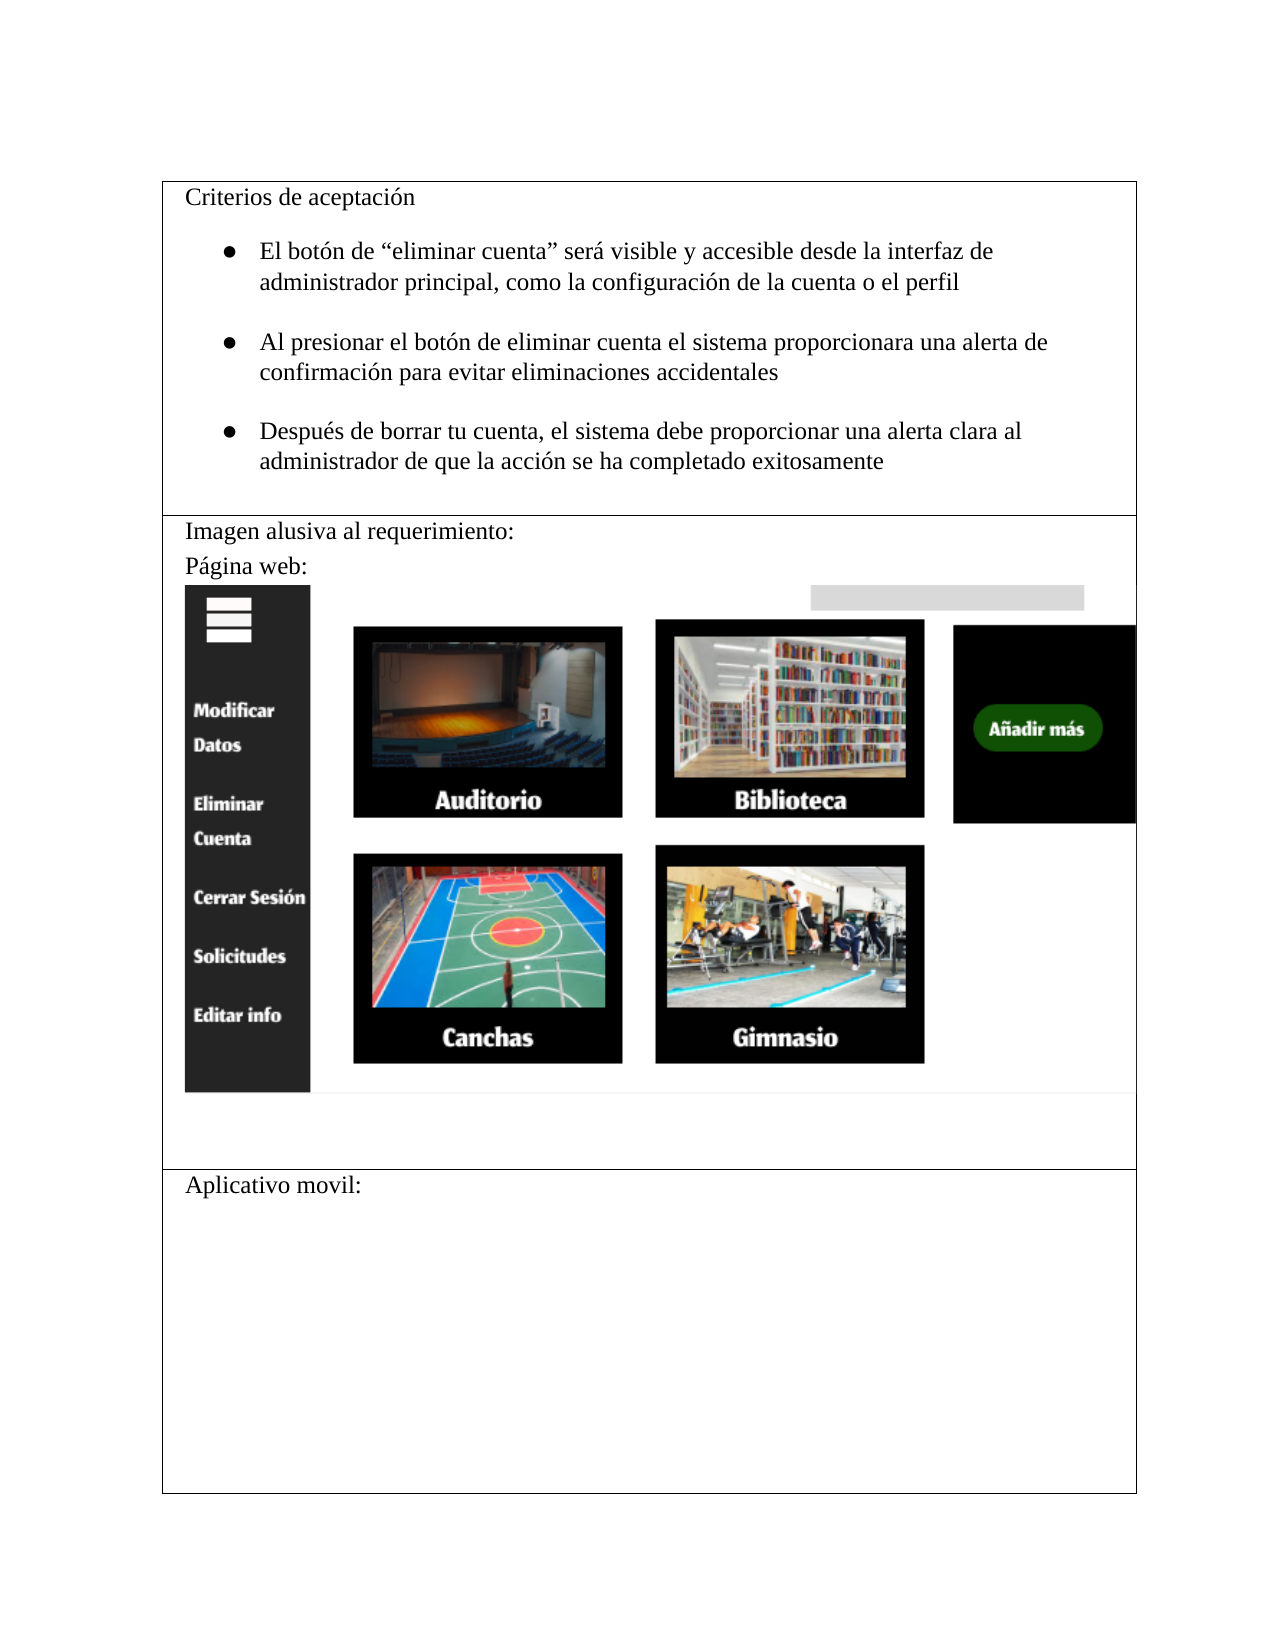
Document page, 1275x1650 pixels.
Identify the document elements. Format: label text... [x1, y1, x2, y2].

table_cell Aplicativo movil: [163, 1170, 1136, 1493]
table_cell Imagen alusiva al requerimiento: Página web: [163, 516, 1136, 1169]
table_header Criterios de aceptación El botón de “eliminar cuenta” será visible y accesible desde la interfaz de administrador principal, como la configuración de la cuenta o el perfil Al presionar el botón de eliminar cuenta el sistema proporcionara una alerta de confirmación para evitar eliminaciones accidentales Después de borrar tu cuenta, el sistema debe proporcionar una alerta clara al administrador de que la acción se ha completado exitosamente [163, 182, 1136, 515]
picture [184, 585, 1137, 1094]
